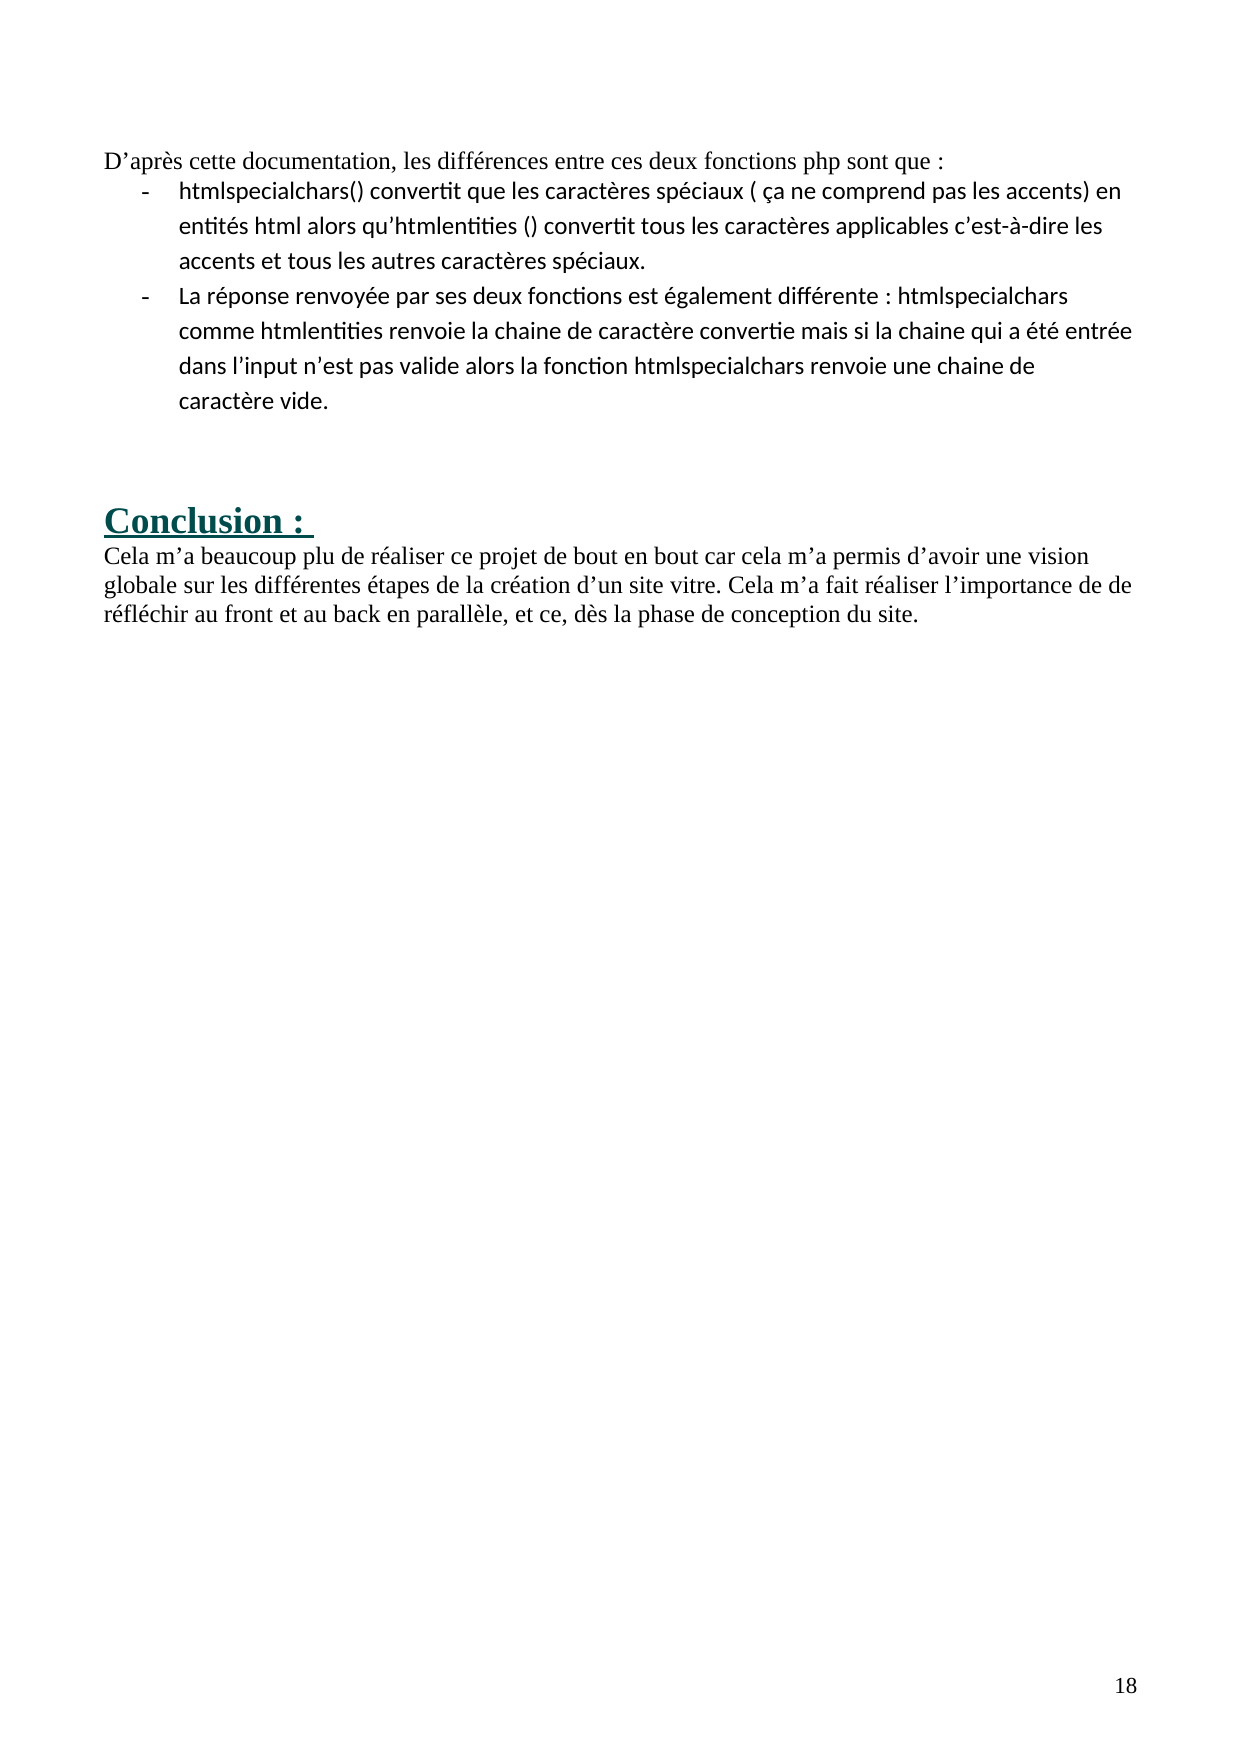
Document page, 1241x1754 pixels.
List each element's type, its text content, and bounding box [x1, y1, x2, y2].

list htmlspecialchars() convertit que les caractères spéciaux ( ça ne comprend pas les accents) en entités html alors qu’htmlentities () convertit tous les caractères applicables c’est-à-dire les accents et tous les autres caractères spéciaux. [141, 175, 1137, 275]
list La réponse renvoyée par ses deux fonctions est également différente : htmlspecialchars comme htmlentities renvoie la chaine de caractère convertie mais si la chaine qui a été entrée dans l’input n’est pas valide alors la fonction htmlspecialchars renvoie une chaine de caractère vide. [141, 280, 1137, 415]
text D’après cette documentation, les différences entre ces deux fonctions php sont que : [103, 146, 1137, 175]
text Conclusion : [103, 498, 1137, 541]
text Cela m’a beaucoup plu de réaliser ce projet de bout en bout car cela m’a permis d’avoir une vision globale sur les différentes étapes de la création d’un site vitre. Cela m’a fait réaliser l’importance de de réfléchir au front et au back en parallèle, et ce, dès la phase de conception du site. [103, 541, 1137, 628]
